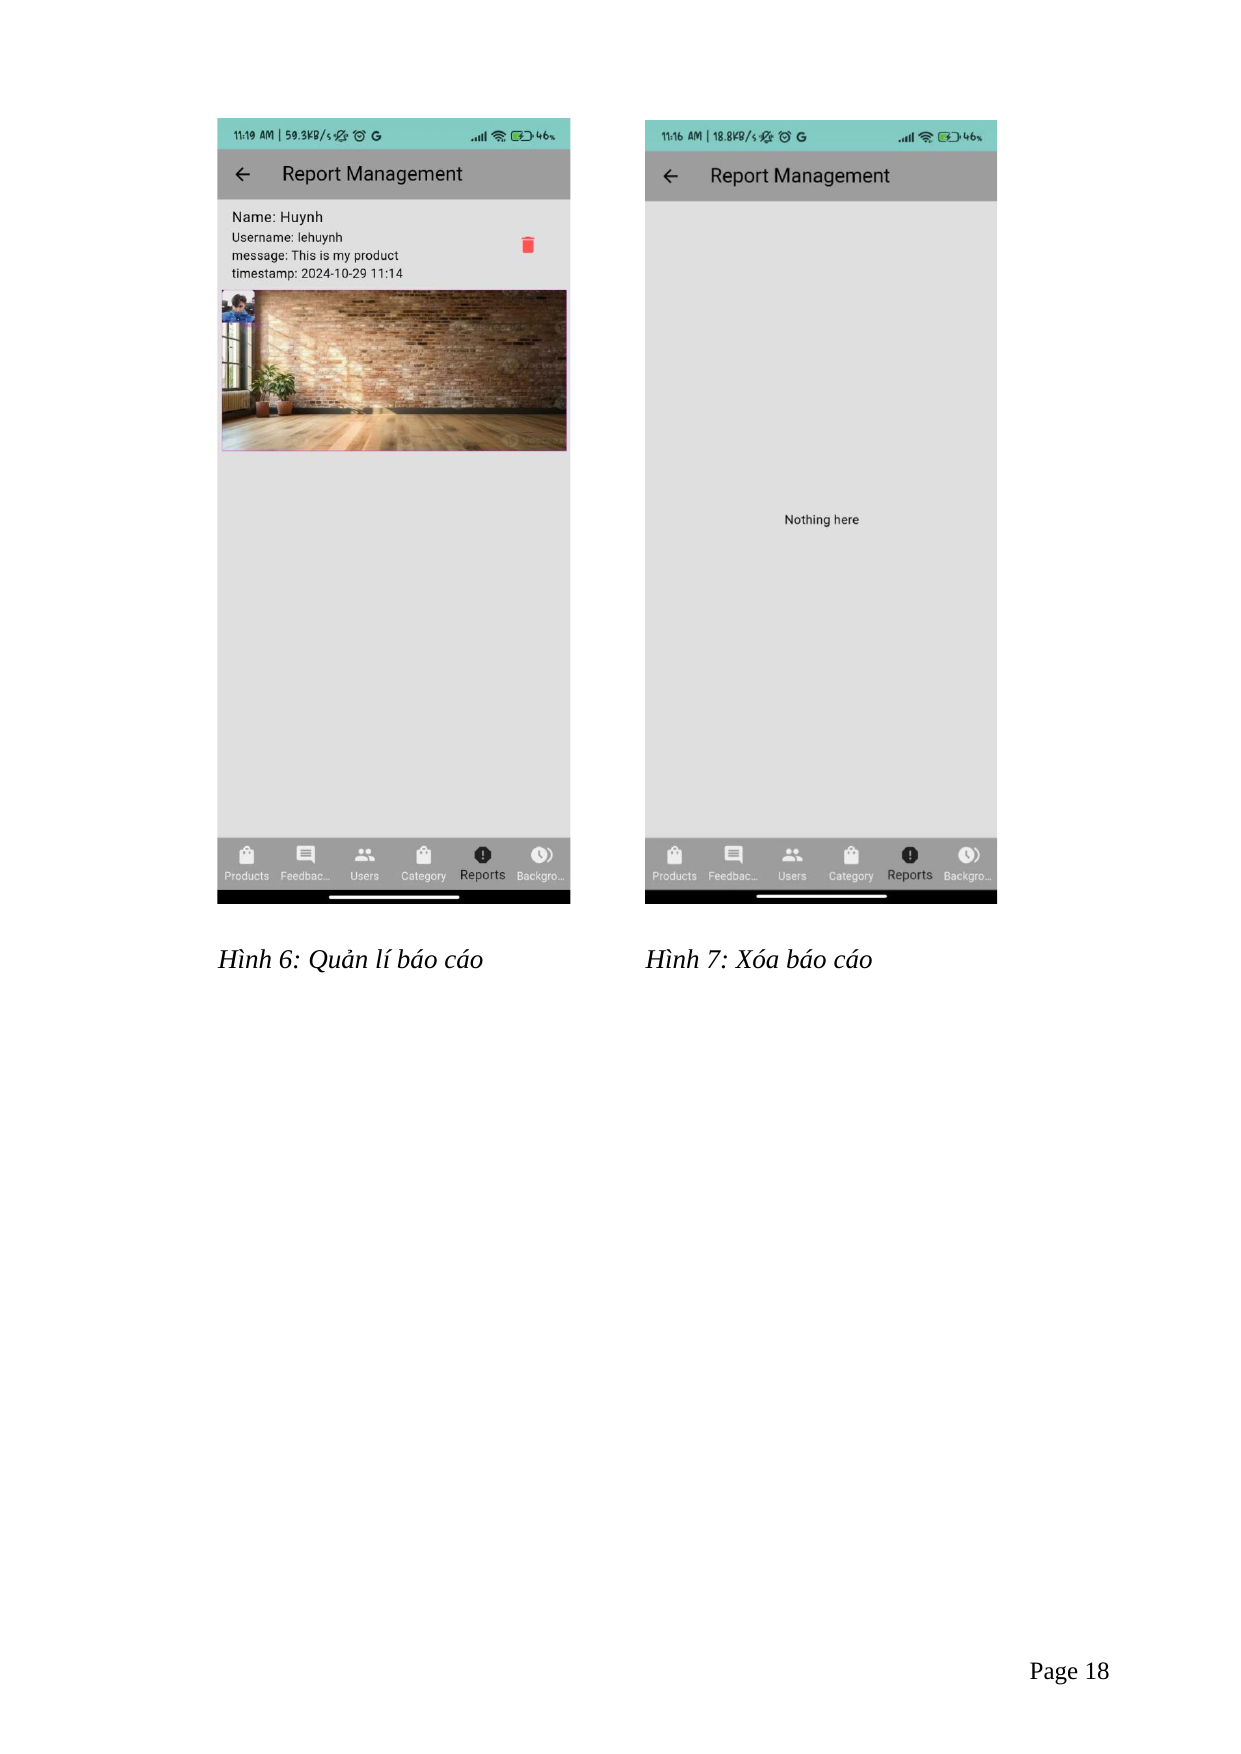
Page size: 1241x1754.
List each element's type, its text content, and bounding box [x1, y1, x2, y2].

subtitle Hình 6: Quản lí báo cáo Hình 7: Xóa báo cáo [177, 943, 1122, 974]
picture [645, 120, 998, 904]
picture [217, 118, 571, 904]
